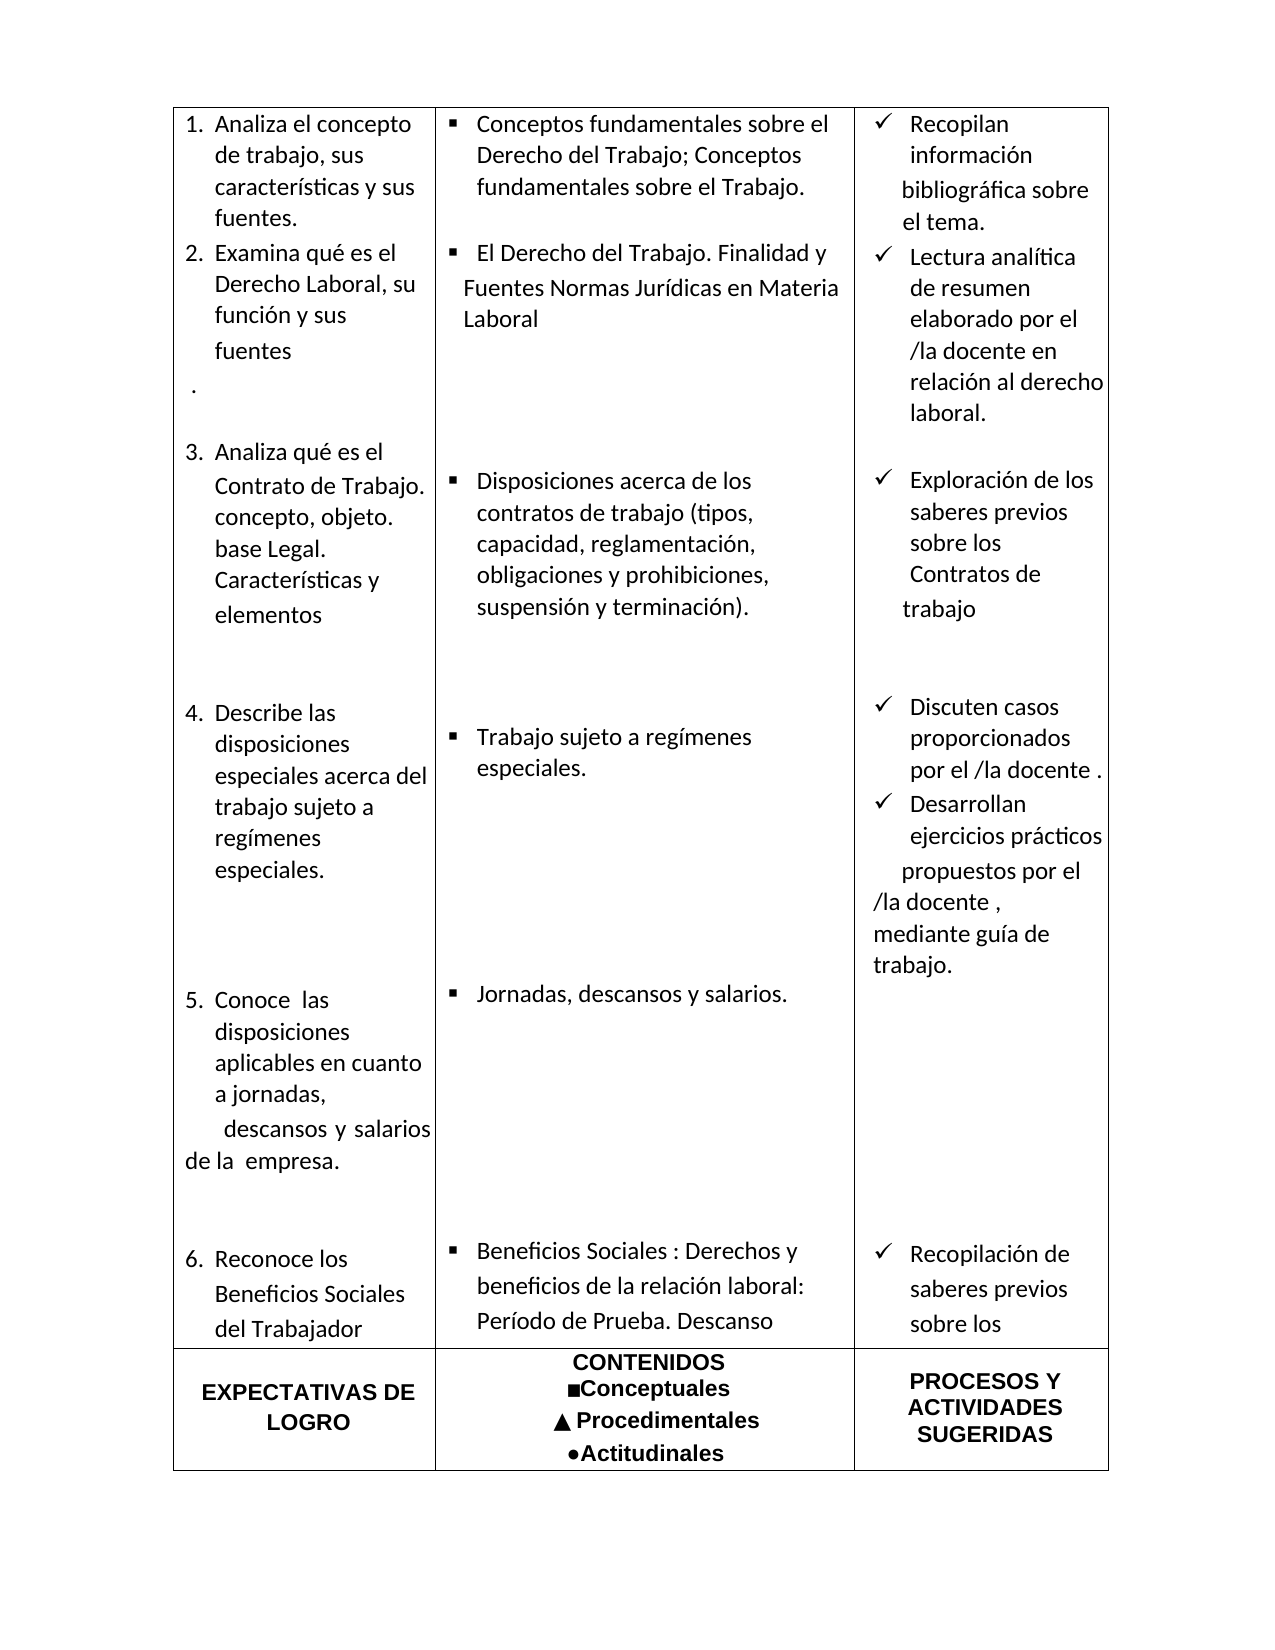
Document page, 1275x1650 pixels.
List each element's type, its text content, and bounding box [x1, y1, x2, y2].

table_cell Analiza el concepto de trabajo, sus características y sus fuentes. Examina qué es el Derecho Laboral, su función y sus fuentes . Analiza qué es el Contrato de Trabajo. concepto, objeto. base Legal. Características y elementos Describe las disposiciones especiales acerca del trabajo sujeto a regímenes especiales. Conoce las disposiciones aplicables en cuanto a jornadas, descansos y salarios de la empresa. Reconoce los Beneficios Sociales del Trabajador [174, 108, 435, 1348]
table_cell CONTENIDOS Conceptuales ▲ Procedimentales ●Actitudinales [436, 1349, 854, 1470]
table_cell Conceptos fundamentales sobre el Derecho del Trabajo; Conceptos fundamentales sobre el Trabajo. El Derecho del Trabajo. Finalidad y Fuentes Normas Jurídicas en Materia Laboral Disposiciones acerca de los contratos de trabajo (tipos, capacidad, reglamentación, obligaciones y prohibiciones, suspensión y terminación). Trabajo sujeto a regímenes especiales. Jornadas, descansos y salarios. Beneficios Sociales : Derechos y beneficios de la relación laboral: Período de Prueba. Descanso [436, 108, 854, 1348]
table_cell PROCESOS Y ACTIVIDADES SUGERIDAS [855, 1349, 1108, 1470]
table_cell EXPECTATIVAS DE LOGRO [174, 1349, 435, 1470]
table_cell Recopilan información bibliográfica sobre el tema. Lectura analítica de resumen elaborado por el /la docente en relación al derecho laboral. Exploración de los saberes previos sobre los Contratos de trabajo Discuten casos proporcionados por el /la docente . Desarrollan ejercicios prácticos propuestos por el /la docente , mediante guía de trabajo. Recopilación de saberes previos sobre los [855, 108, 1108, 1348]
picture [567, 1383, 580, 1397]
